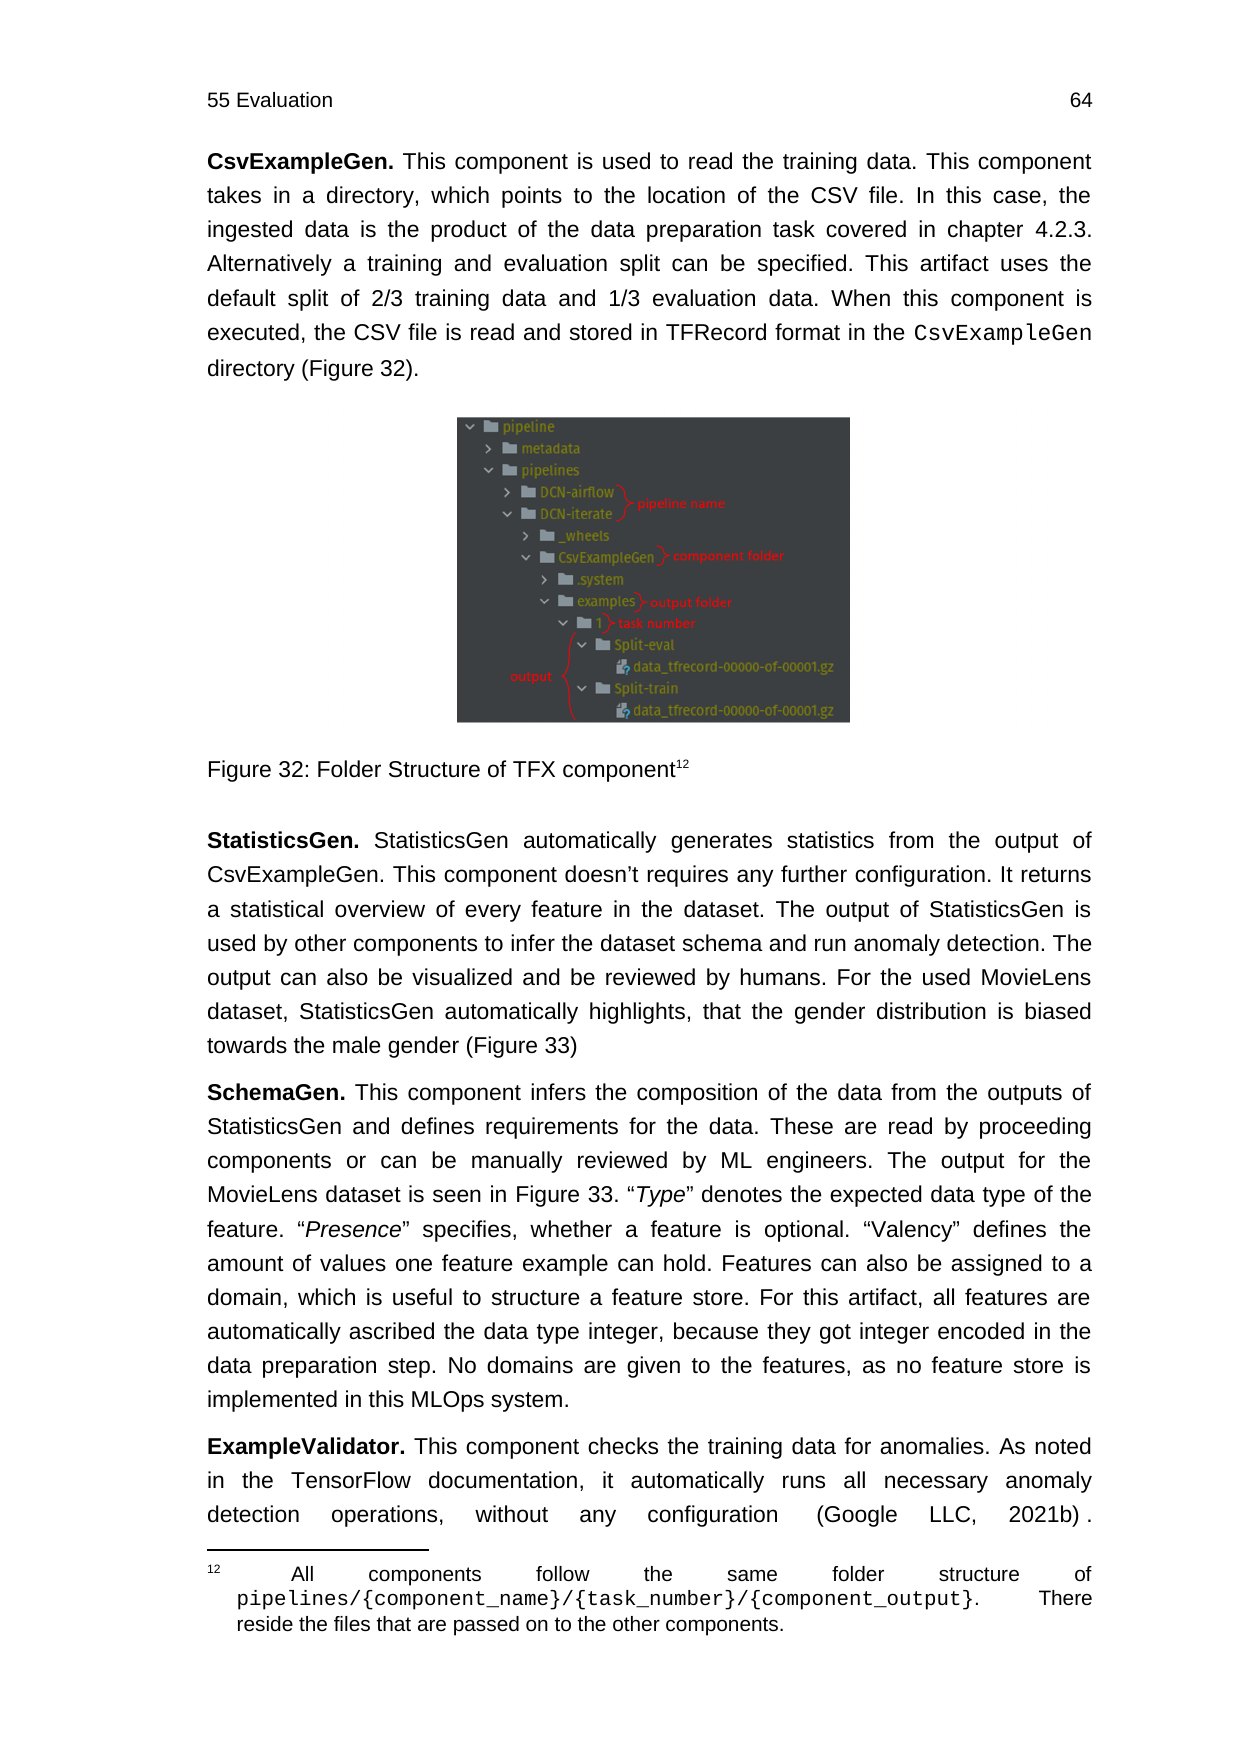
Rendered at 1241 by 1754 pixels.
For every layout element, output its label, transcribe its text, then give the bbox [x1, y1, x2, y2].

text StatisticsGen. StatisticsGen automatically generates statistics from the output of CsvExampleGen. This component doesn’t requires any further configuration. It returns a statistical overview of every feature in the dataset. The output of StatisticsGen is used by other components to infer the dataset schema and run anomaly detection. The output can also be visualized and be reviewed by humans. For the used MovieLens dataset, StatisticsGen automatically highlights, that the gender distribution is biased towards the male gender (Figure 32) [207, 827, 1092, 1058]
text CsvExampleGen. This component is used to read the training data. This component takes in a directory, which points to the location of the CSV file. In this case, the ingested data is the product of the data preparation task covered in chapter 4.2.3. Alternatively a training and evaluation split can be specified. This artifact uses the default split of 2/3 training data and 1/3 evaluation data. When this component is executed, the CSV file is read and stored in TFRecord format in the CsvExampleGen directory (Figure 31). [207, 148, 1092, 381]
picture [206, 401, 1093, 736]
text SchemaGen. This component infers the composition of the data from the outputs of StatisticsGen and defines requirements for the data. These are read by proceeding components or can be manually reviewed by ML engineers. The output for the MovieLens dataset is seen in Figure 32. “Type” denotes the expected data type of the feature. “Presence” specifies, whether a feature is optional. “Valency” defines the amount of values one feature example can hold. Features can also be assigned to a domain, which is useful to structure a feature store. For this artifact, all features are automatically ascribed the data type integer, because they got integer encoded in the data preparation step. No domains are given to the features, as no feature store is implemented in this MLOps system. [207, 1079, 1092, 1413]
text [207, 1433, 1092, 1528]
text Figure 32: Folder Structure of TFX component [207, 756, 1092, 782]
